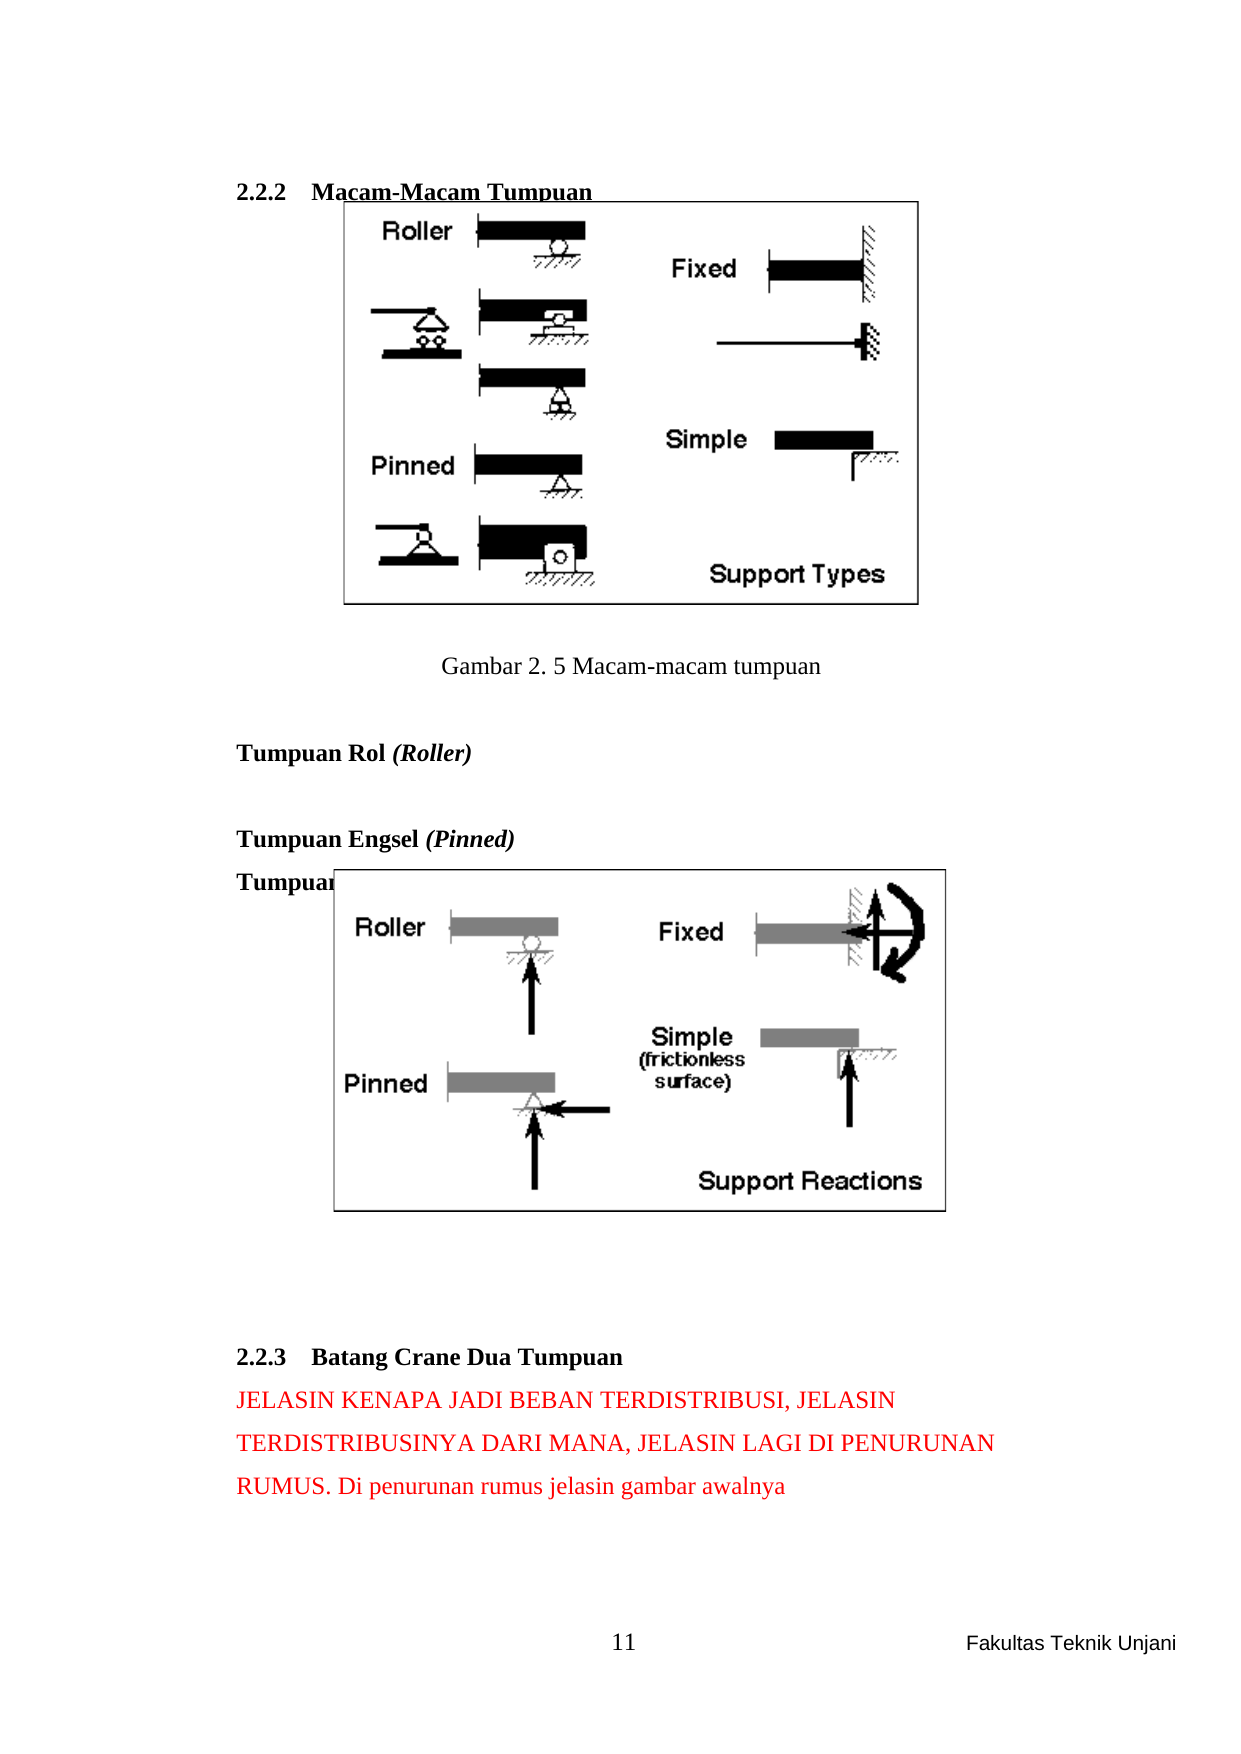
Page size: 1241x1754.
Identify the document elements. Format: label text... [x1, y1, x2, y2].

subtitle 2.2.3 Batang Crane Dua Tumpuan [236, 1342, 1063, 1370]
text Tumpuan Jepit (Fixed) [236, 867, 1063, 896]
text Tumpuan Rol (Roller) [236, 738, 1063, 767]
picture [333, 869, 947, 1212]
picture [343, 201, 919, 605]
text JELASIN KENAPA JADI BEBAN TERDISTRIBUSI, JELASIN TERDISTRIBUSINYA DARI MANA, JELASIN LAGI DI PENURUNAN RUMUS. Di penurunan rumus jelasin gambar awalnya [236, 1385, 1063, 1500]
text Tumpuan Engsel (Pinned) [236, 824, 1063, 853]
subtitle 2.2.2 Macam-Macam Tumpuan [236, 177, 1063, 206]
